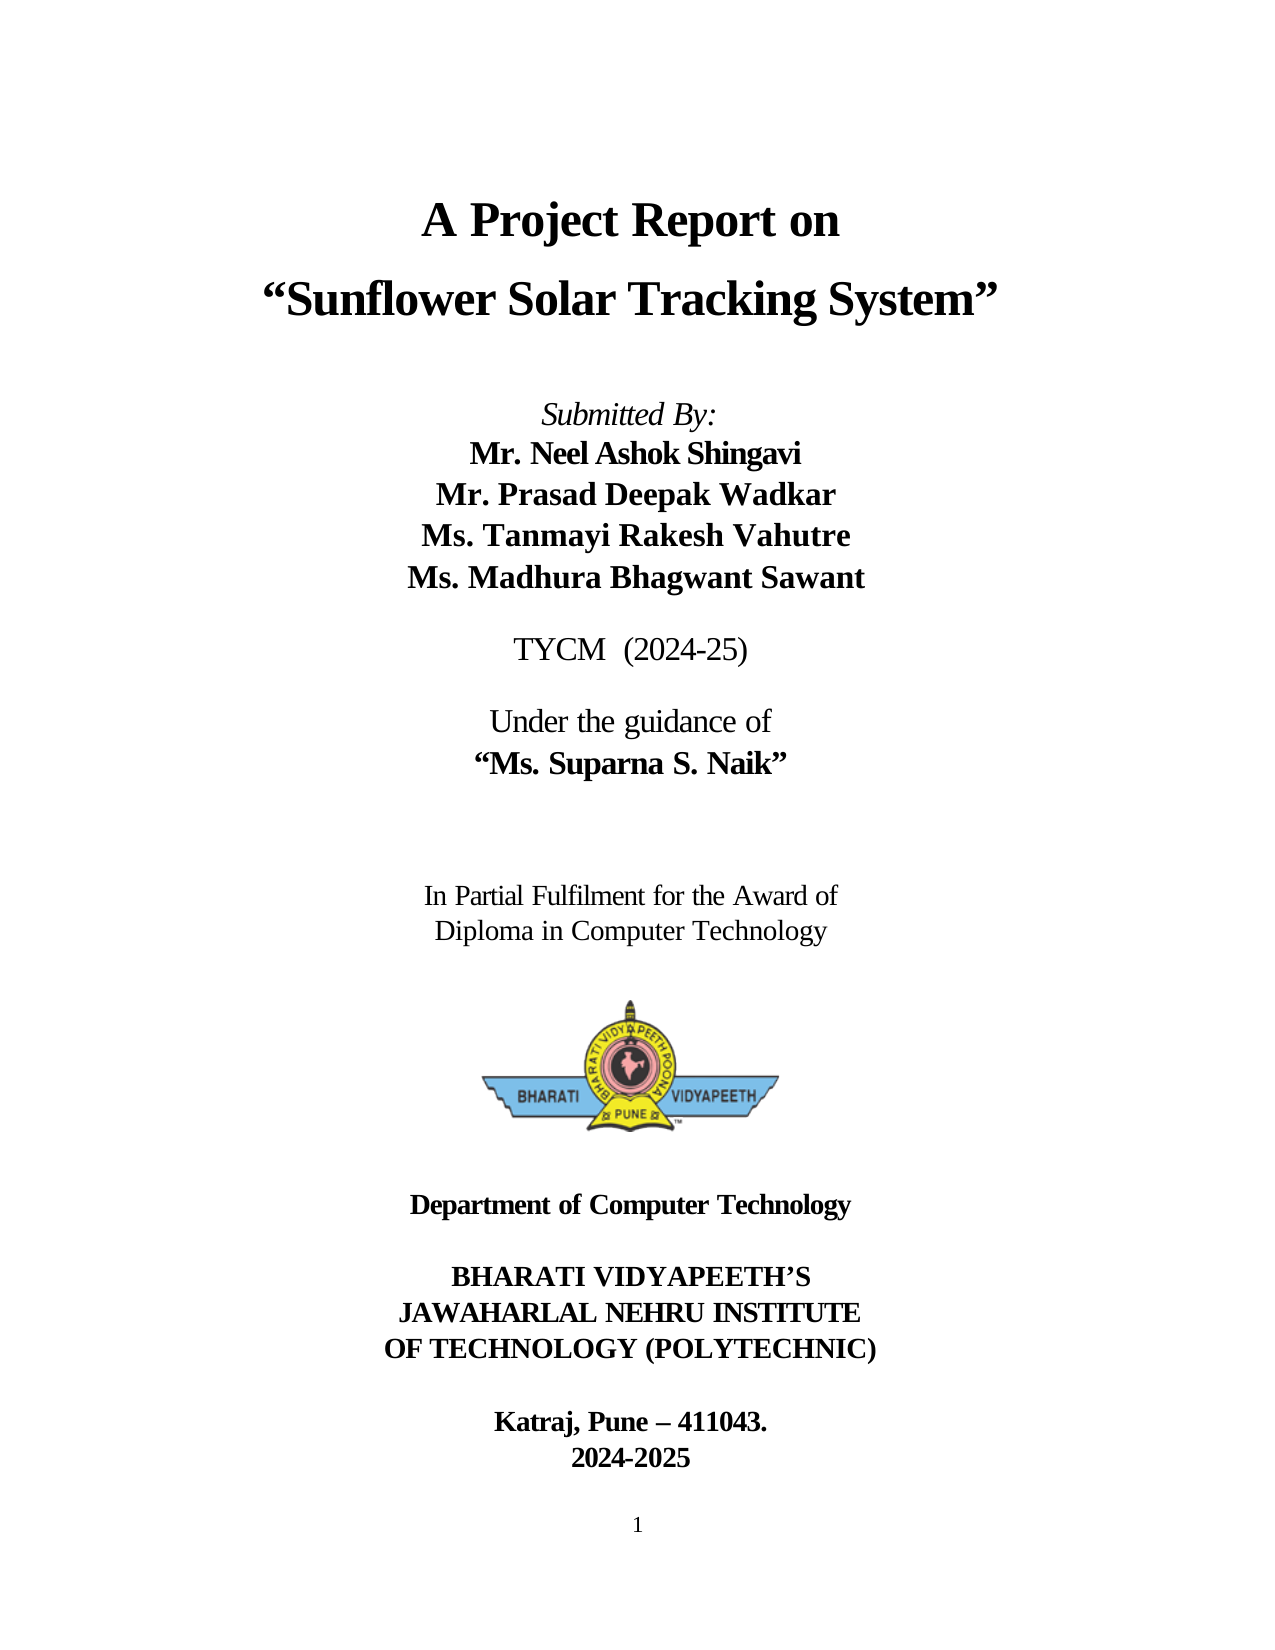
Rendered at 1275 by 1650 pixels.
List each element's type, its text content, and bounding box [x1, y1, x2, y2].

text TYCM (2024-25) [142, 629, 1120, 668]
text Department of Computer Technology [142, 1187, 1120, 1220]
subtitle A Project Report on [142, 189, 1120, 247]
text Submitted By: [142, 395, 1120, 433]
subtitle BHARATI VIDYAPEETH’S JAWAHARLAL NEHRU INSTITUTE OF TECHNOLOGY (POLYTECHNIC) [381, 1259, 880, 1365]
picture [481, 1000, 780, 1132]
text “Sunflower Solar Tracking System” [142, 268, 1120, 326]
text Mr. Prasad Deepak Wadkar [45, 474, 1227, 513]
text Ms. Tanmayi Rakesh Vahutre [45, 516, 1227, 554]
text Under the guidance of [142, 702, 1120, 740]
text Katraj, Pune – 411043. [142, 1404, 1120, 1437]
text 2024-2025 [142, 1440, 1120, 1473]
text Mr. Neel Ashok Shingavi [45, 433, 1227, 471]
text Ms. Madhura Bhagwant Sawant [45, 557, 1227, 595]
text In Partial Fulfilment for the Award of Diploma in Computer Technology [386, 878, 876, 947]
text “Ms. Suparna S. Naik” [142, 743, 1120, 781]
